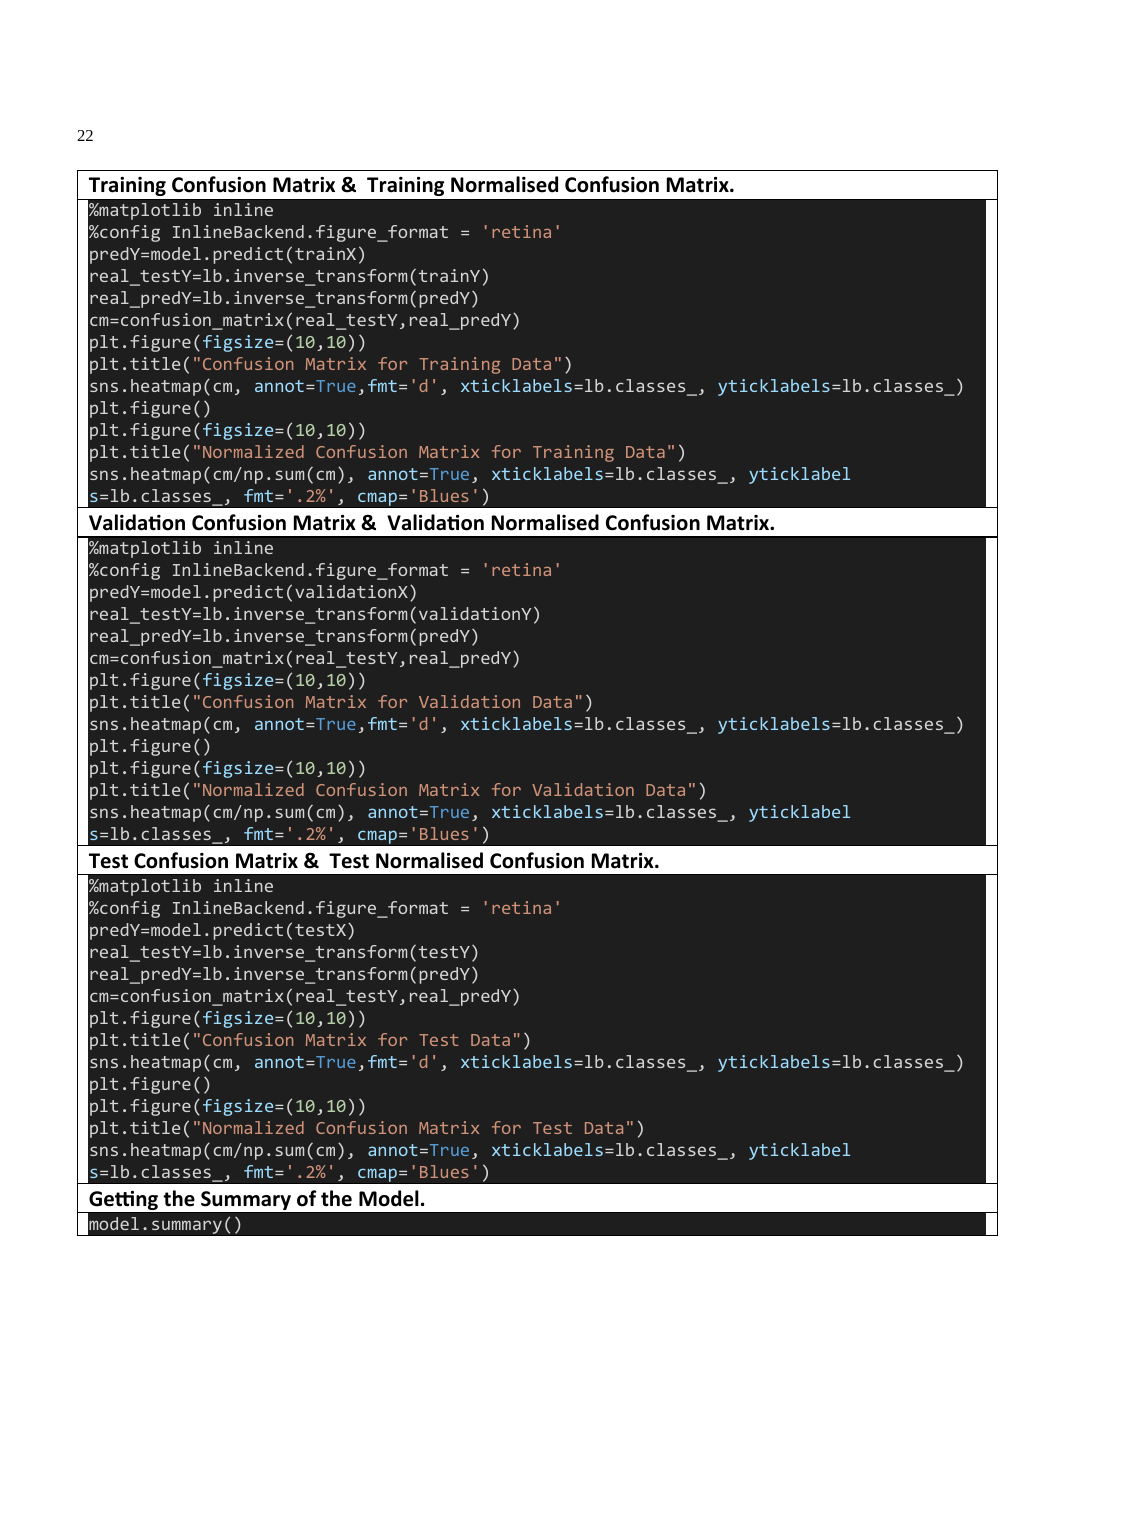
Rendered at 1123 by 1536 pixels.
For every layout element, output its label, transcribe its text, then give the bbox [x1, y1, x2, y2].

table_cell Test Confusion Matrix & Test Normalised Confusion Matrix. [78, 846, 997, 874]
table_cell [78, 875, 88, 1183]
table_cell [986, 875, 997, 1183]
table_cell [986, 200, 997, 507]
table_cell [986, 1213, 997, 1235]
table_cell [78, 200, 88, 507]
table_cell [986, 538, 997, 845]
table_header Training Confusion Matrix & Training Normalised Confusion Matrix. [78, 171, 997, 198]
table_cell Validation Confusion Matrix & Validation Normalised Confusion Matrix. [78, 508, 997, 536]
table_cell Getting the Summary of the Model. [78, 1184, 997, 1212]
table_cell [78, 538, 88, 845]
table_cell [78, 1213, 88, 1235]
